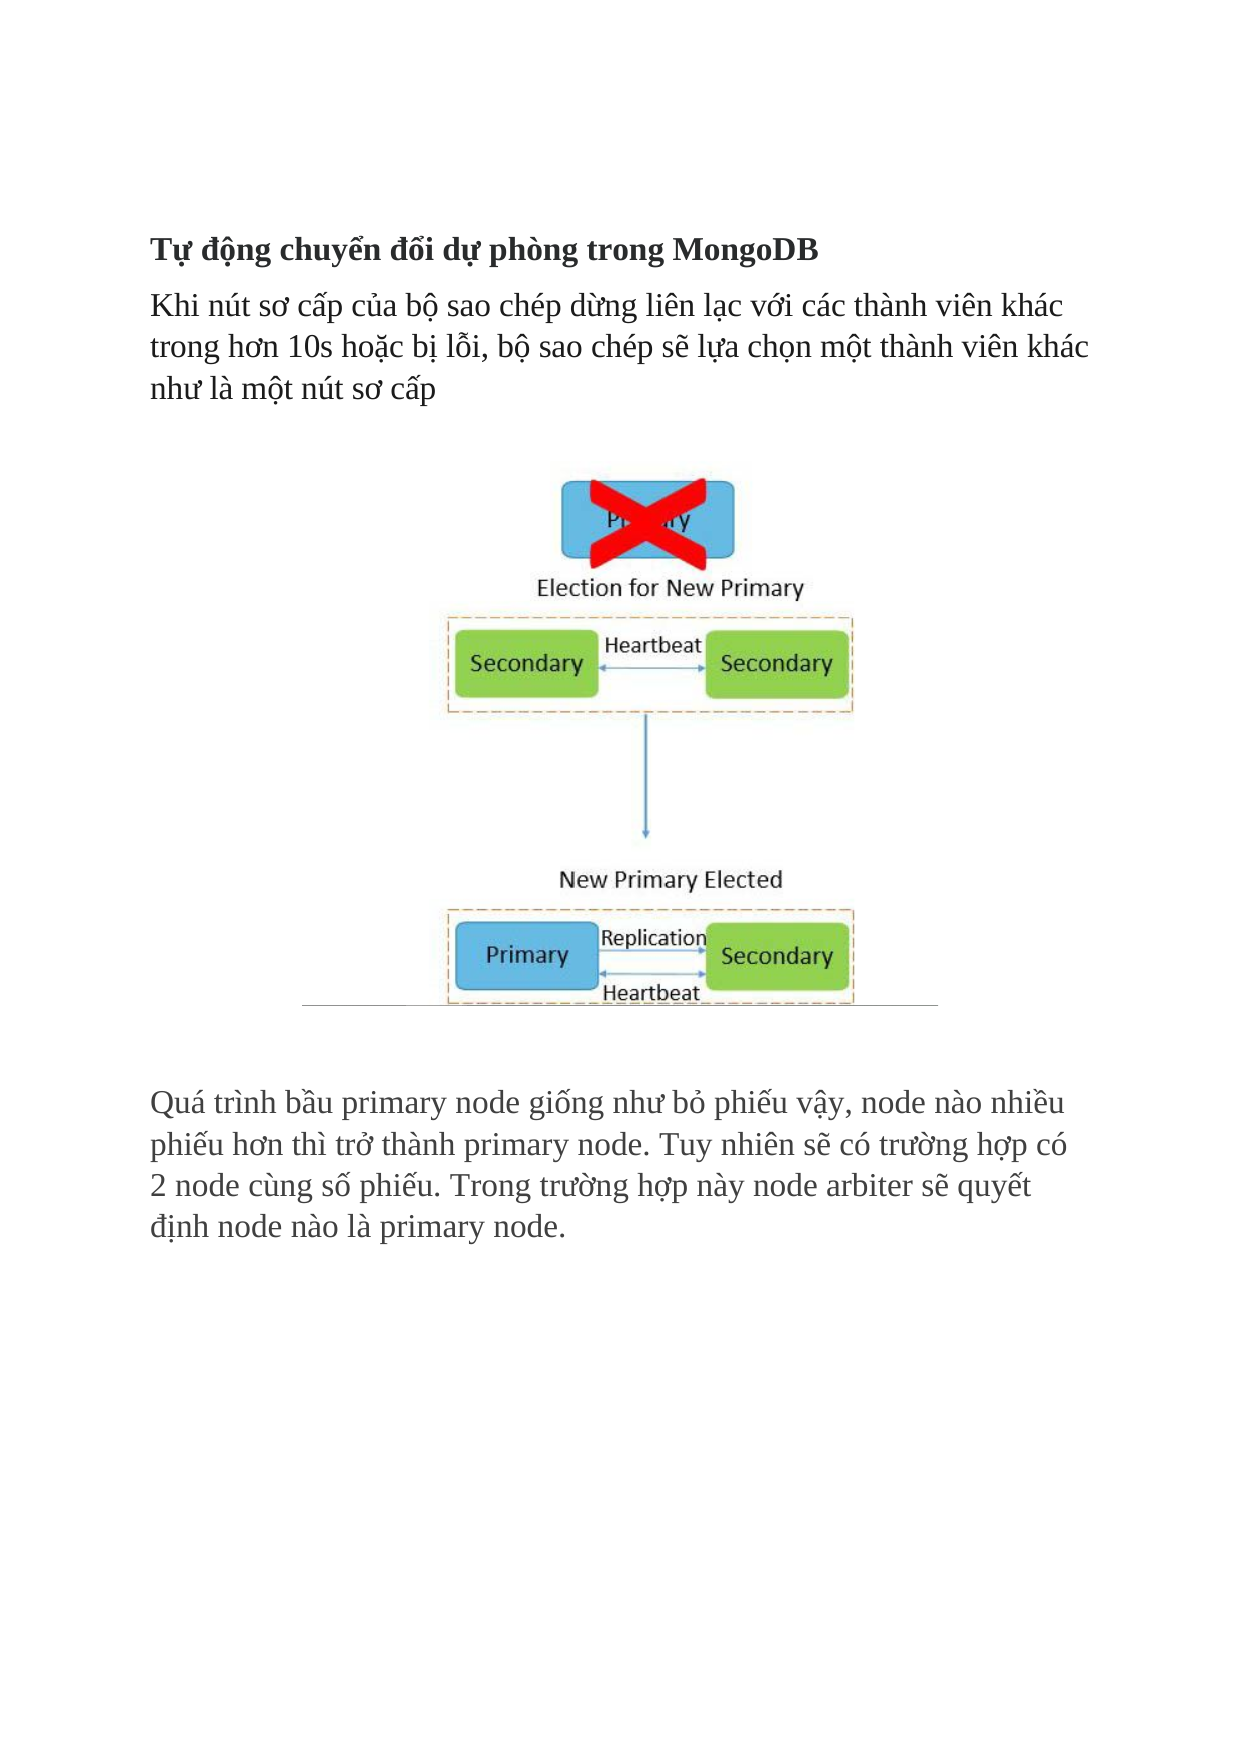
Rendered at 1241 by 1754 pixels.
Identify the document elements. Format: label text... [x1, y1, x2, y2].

subtitle Tự động chuyển đổi dự phòng trong MongoDB [150, 229, 1090, 267]
text Khi nút sơ cấp của bộ sao chép dừng liên lạc với các thành viên khác trong hơn 10s hoặc bị lỗi, bộ sao chép sẽ lựa chọn một thành viên khác như là một nút sơ cấp [150, 285, 1090, 406]
picture [302, 426, 939, 1006]
text Quá trình bầu primary node giống như bỏ phiếu vậy, node nào nhiều phiếu hơn thì trở thành primary node. Tuy nhiên sẽ có trường hợp có 2 node cùng số phiếu. Trong trường hợp này node arbiter sẽ quyết định node nào là primary node. [150, 1082, 1090, 1245]
